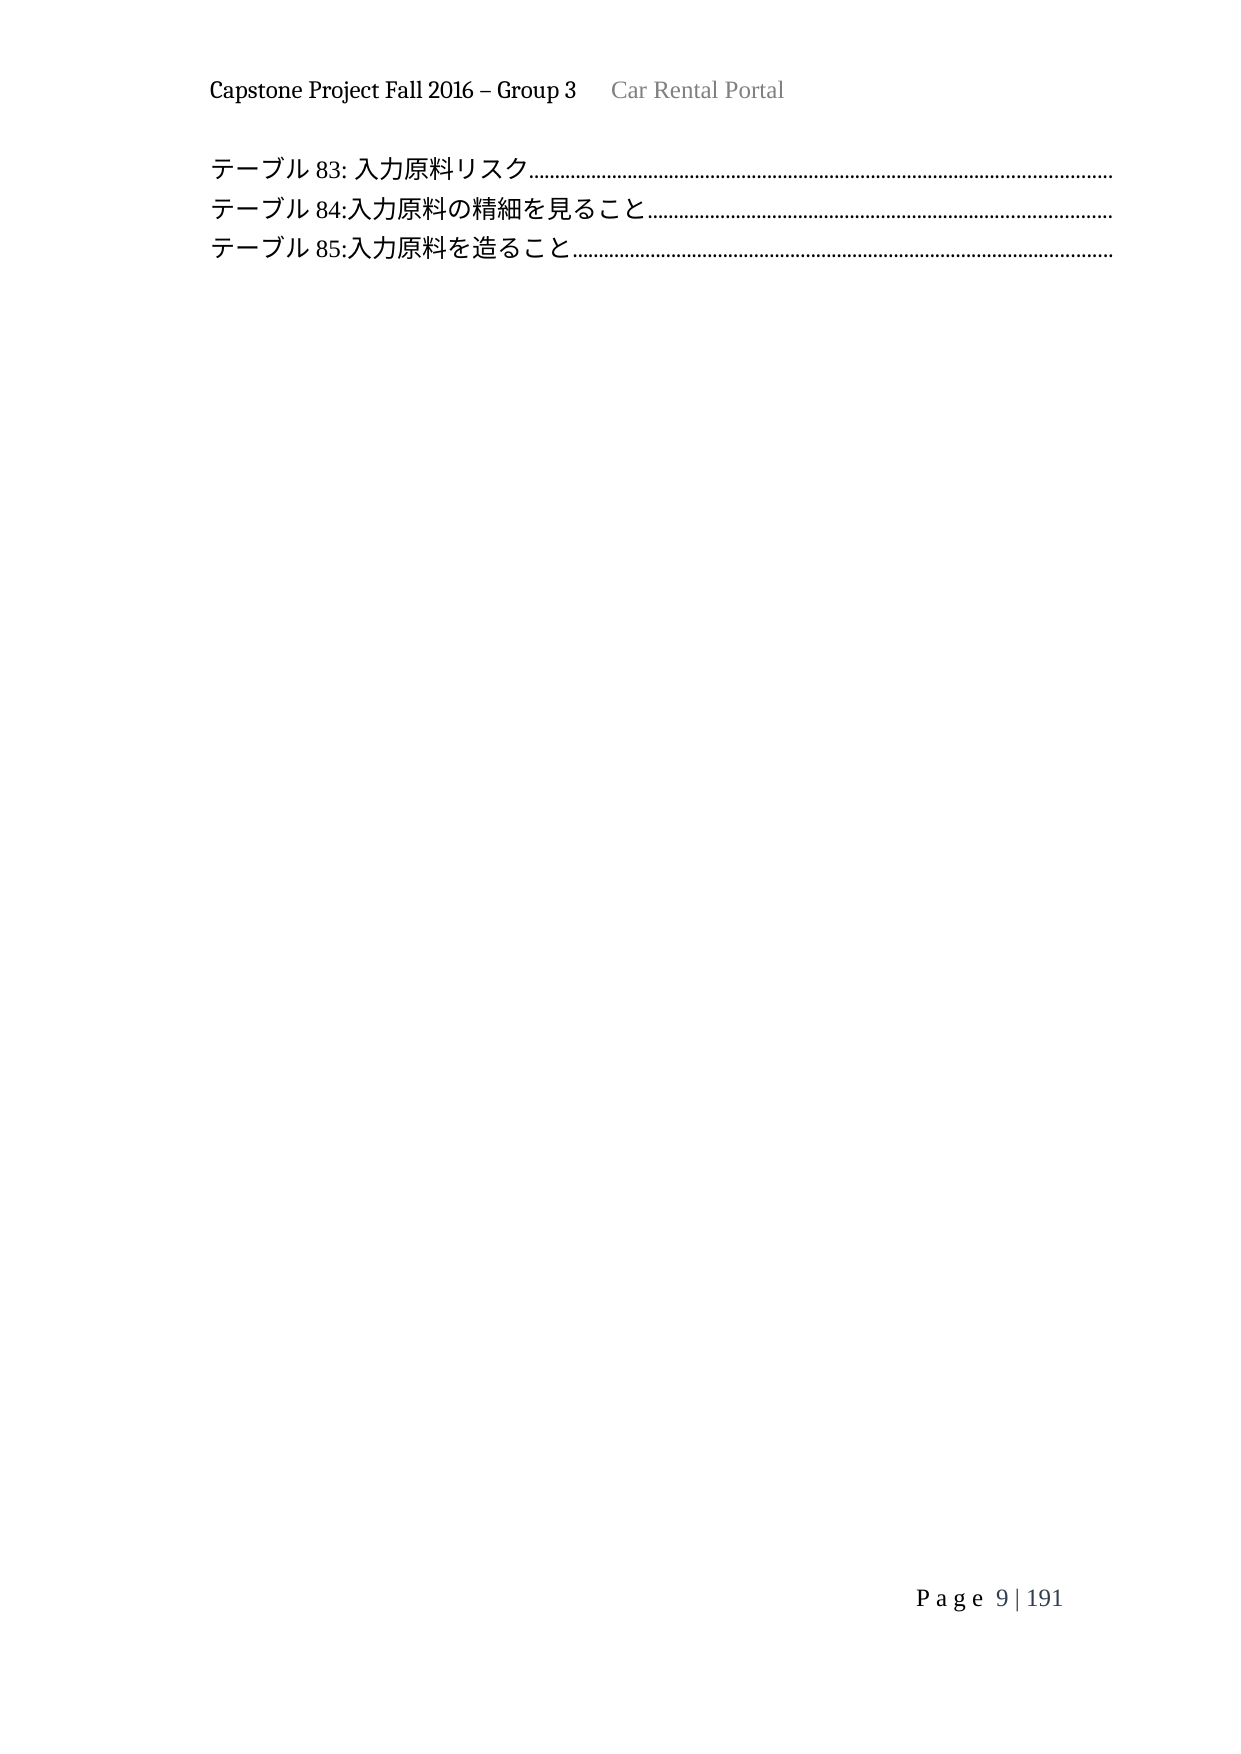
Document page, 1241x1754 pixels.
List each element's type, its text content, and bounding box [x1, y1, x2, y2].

text テーブル 84:入力原料の精細を見ること 170 [210, 189, 1090, 225]
text テーブル 85:入力原料を造ること 172 [210, 228, 1090, 264]
text テーブル 83: 入力原料リスク 169 [210, 150, 1090, 186]
